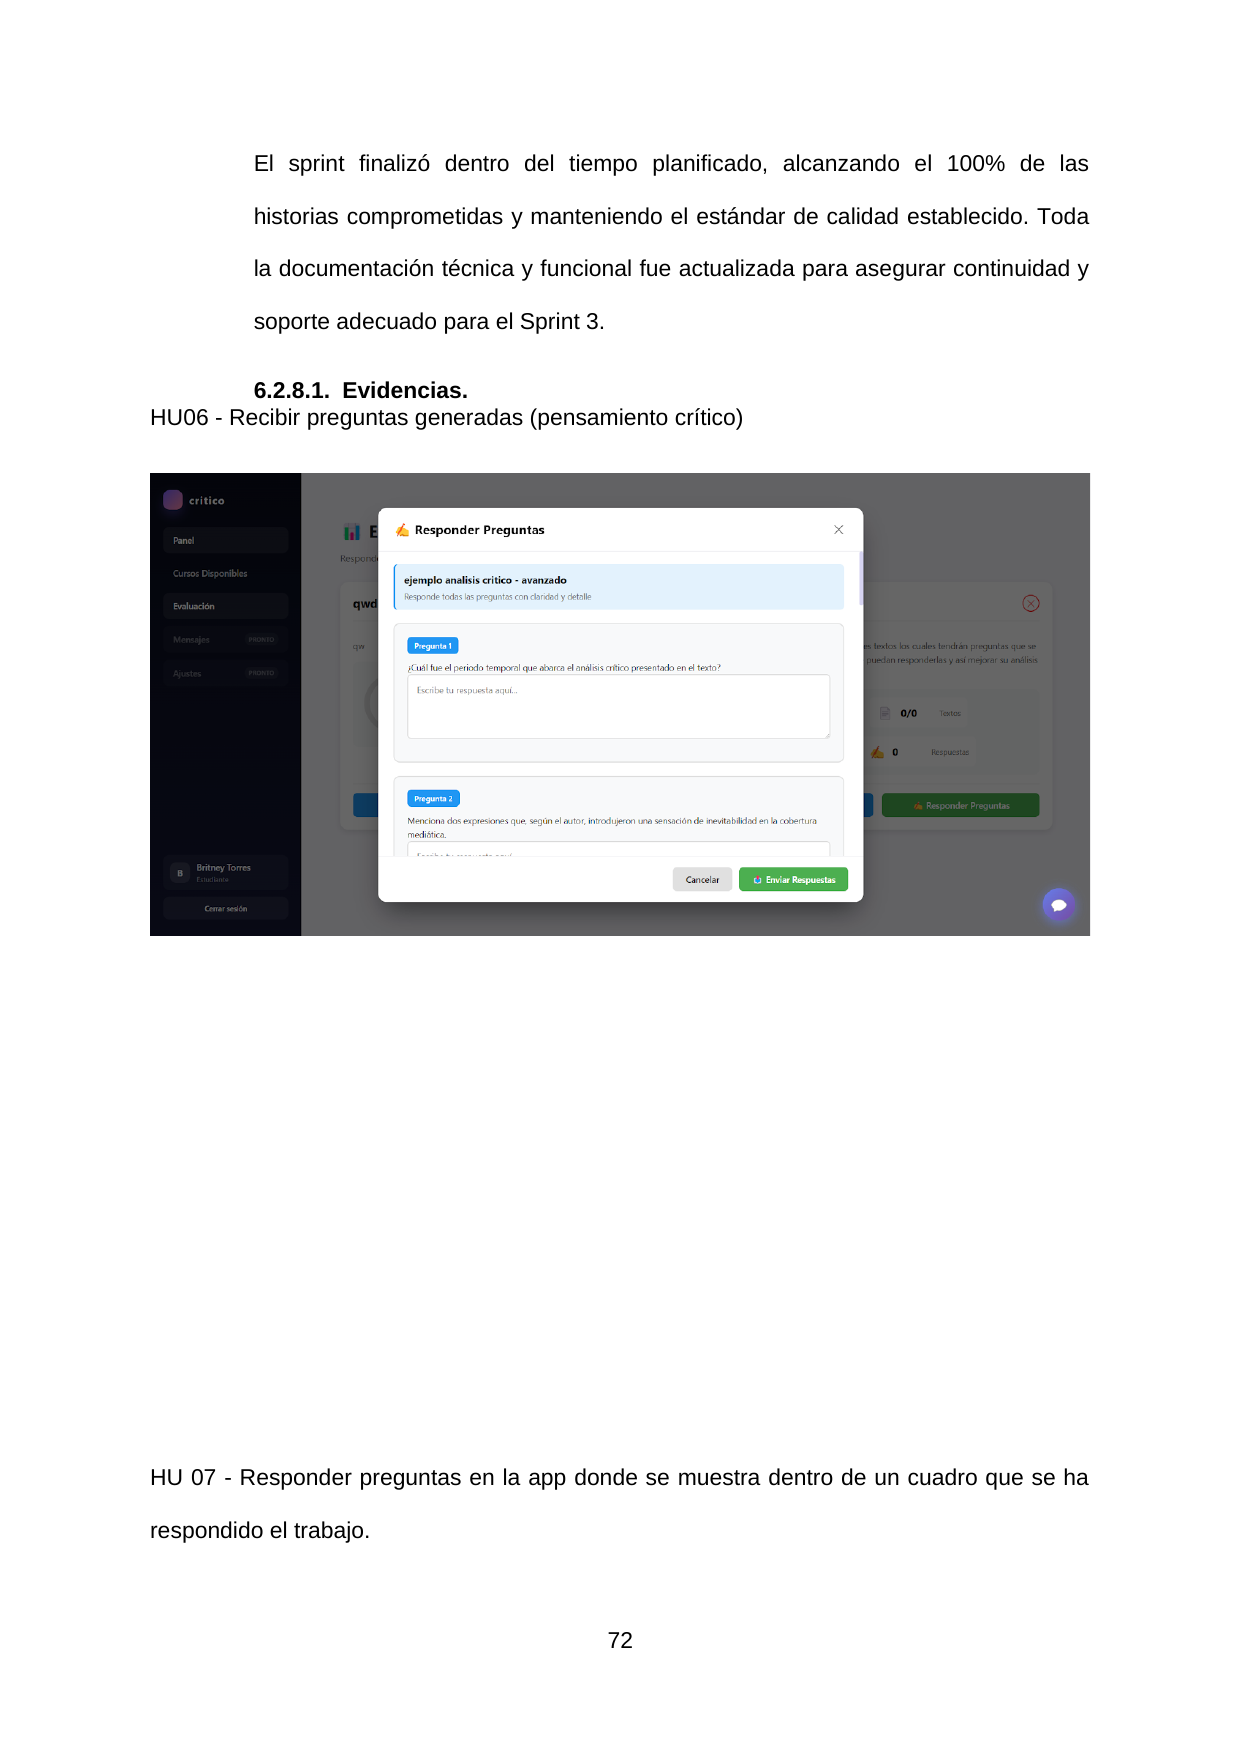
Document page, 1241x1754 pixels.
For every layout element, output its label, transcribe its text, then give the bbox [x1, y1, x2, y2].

text HU06 - Recibir preguntas generadas (pensamiento crítico) [150, 404, 1090, 430]
subtitle Evidencias. [253, 377, 1090, 404]
text HU 07 - Responder preguntas en la app donde se muestra dentro de un cuadro que se ha respondido el trabajo. [150, 1464, 1090, 1543]
picture [150, 473, 1091, 936]
text El sprint finalizó dentro del tiempo planificado, alcanzando el 100% de las historias comprometidas y manteniendo el estándar de calidad establecido. Toda la documentación técnica y funcional fue actualizada para asegurar continuidad y soporte adecuado para el Sprint 3. [253, 150, 1090, 334]
